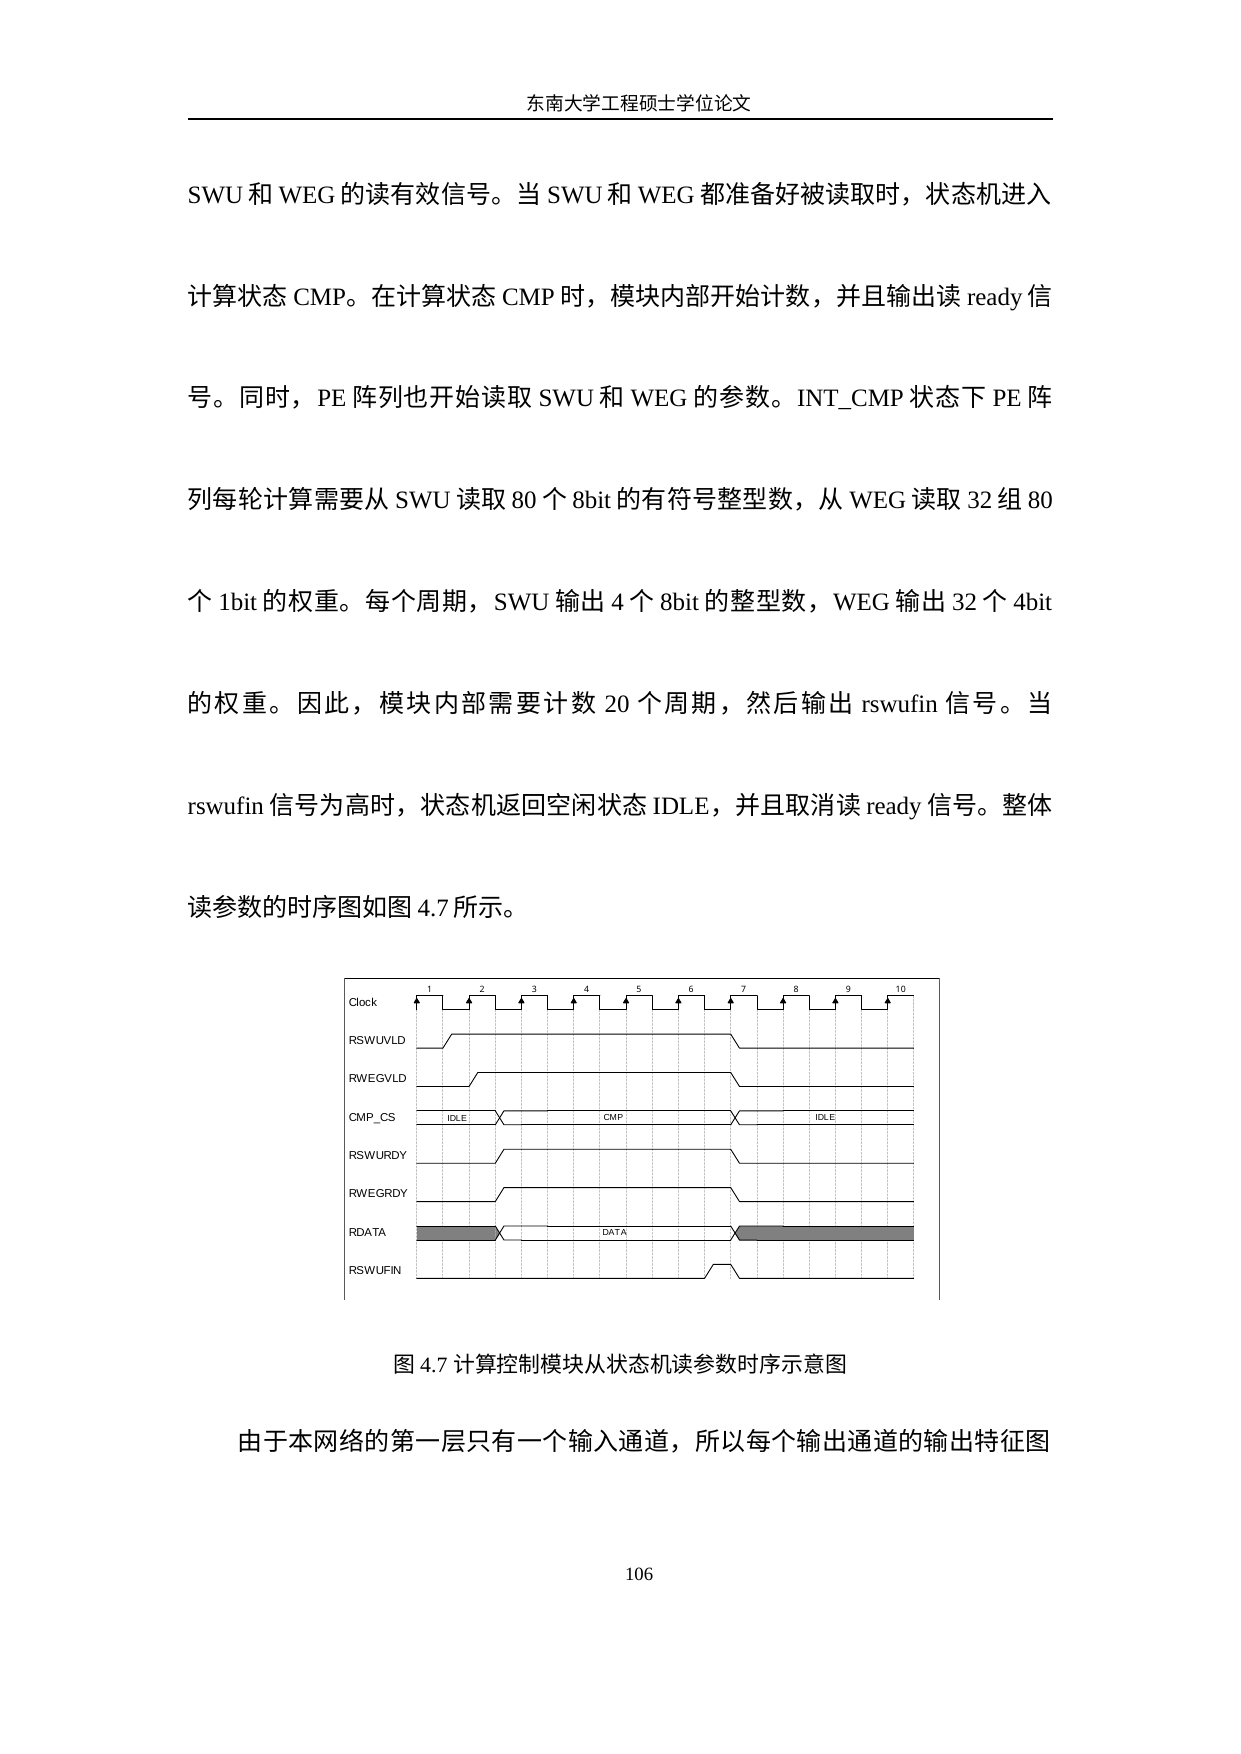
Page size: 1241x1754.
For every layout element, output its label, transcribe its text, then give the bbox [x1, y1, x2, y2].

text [187, 158, 1053, 939]
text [187, 1405, 1053, 1473]
text 图4.7 计算控制模块从状态机读参数时序示意图 [187, 1346, 1053, 1380]
